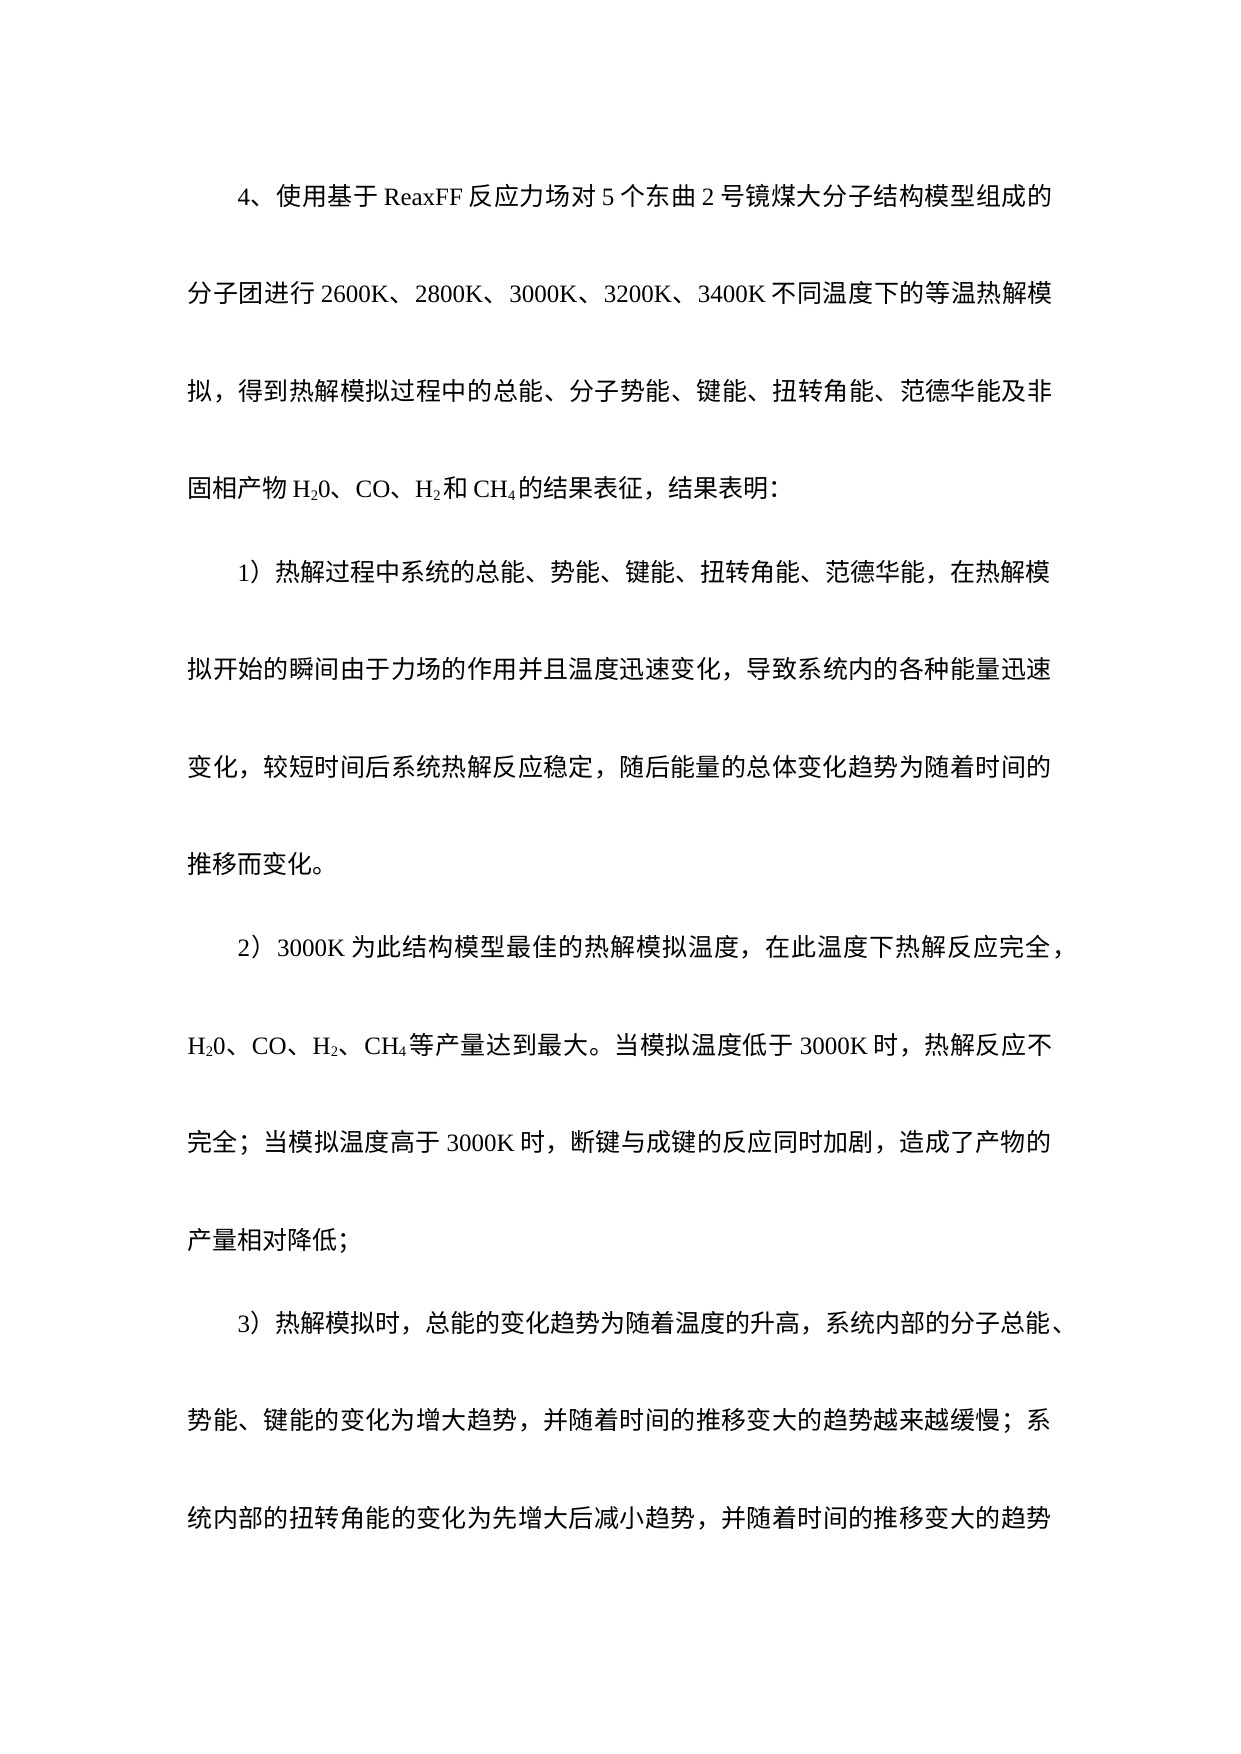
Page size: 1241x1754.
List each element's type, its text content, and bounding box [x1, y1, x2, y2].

text 4、使用基于ReaxFF反应力场对5个东曲2号镜煤大分子结构模型组成的分子团进行2600K、2800K、3000K、3200K、3400K不同温度下的等温热解模拟，得到热解模拟过程中的总能、分子势能、键能、扭转角能、范德华能及非固相产物H20、CO、H2和CH4的结果表征，结果表明： [187, 162, 1053, 519]
text 2）3000K为此结构模型最佳的热解模拟温度，在此温度下热解反应完全，H20、CO、H2、CH4等产量达到最大。当模拟温度低于3000K时，热解反应不完全；当模拟温度高于3000K时，断键与成键的反应同时加剧，造成了产物的产量相对降低； [187, 913, 1053, 1271]
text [187, 1289, 1053, 1549]
text 1）热解过程中系统的总能、势能、键能、扭转角能、范德华能，在热解模拟开始的瞬间由于力场的作用并且温度迅速变化，导致系统内的各种能量迅速变化，较短时间后系统热解反应稳定，随后能量的总体变化趋势为随着时间的推移而变化。 [187, 538, 1053, 895]
